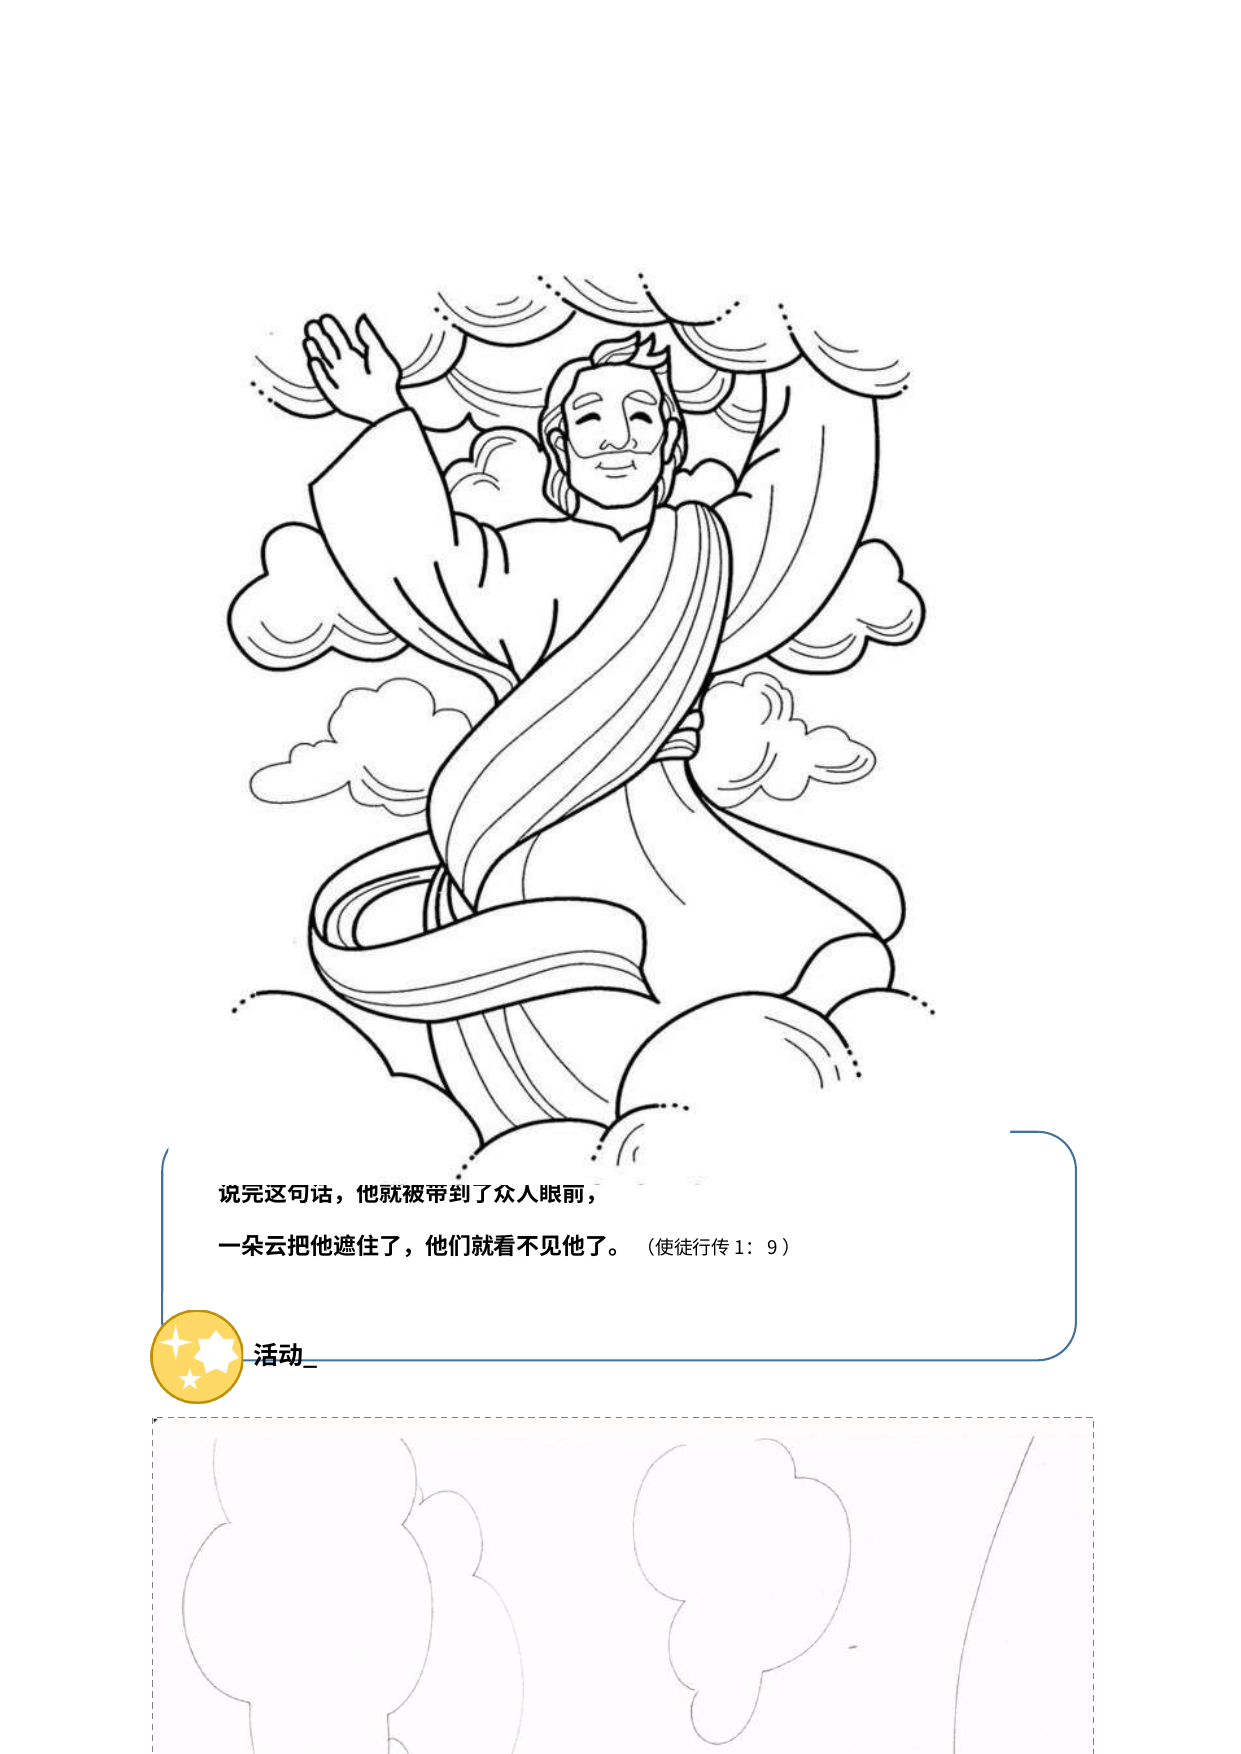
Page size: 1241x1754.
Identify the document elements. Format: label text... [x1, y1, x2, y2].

picture [168, 212, 1011, 1185]
picture [155, 1419, 1092, 1754]
picture [150, 1310, 244, 1404]
text 活动_ [244, 1336, 1090, 1372]
text 一朵云把他遮住了，他们就看不见他了。 （使徒行传 1： 9 ） [150, 1228, 1090, 1261]
text 说完这句话，他就被带到了众人眼前， [150, 1175, 1090, 1208]
